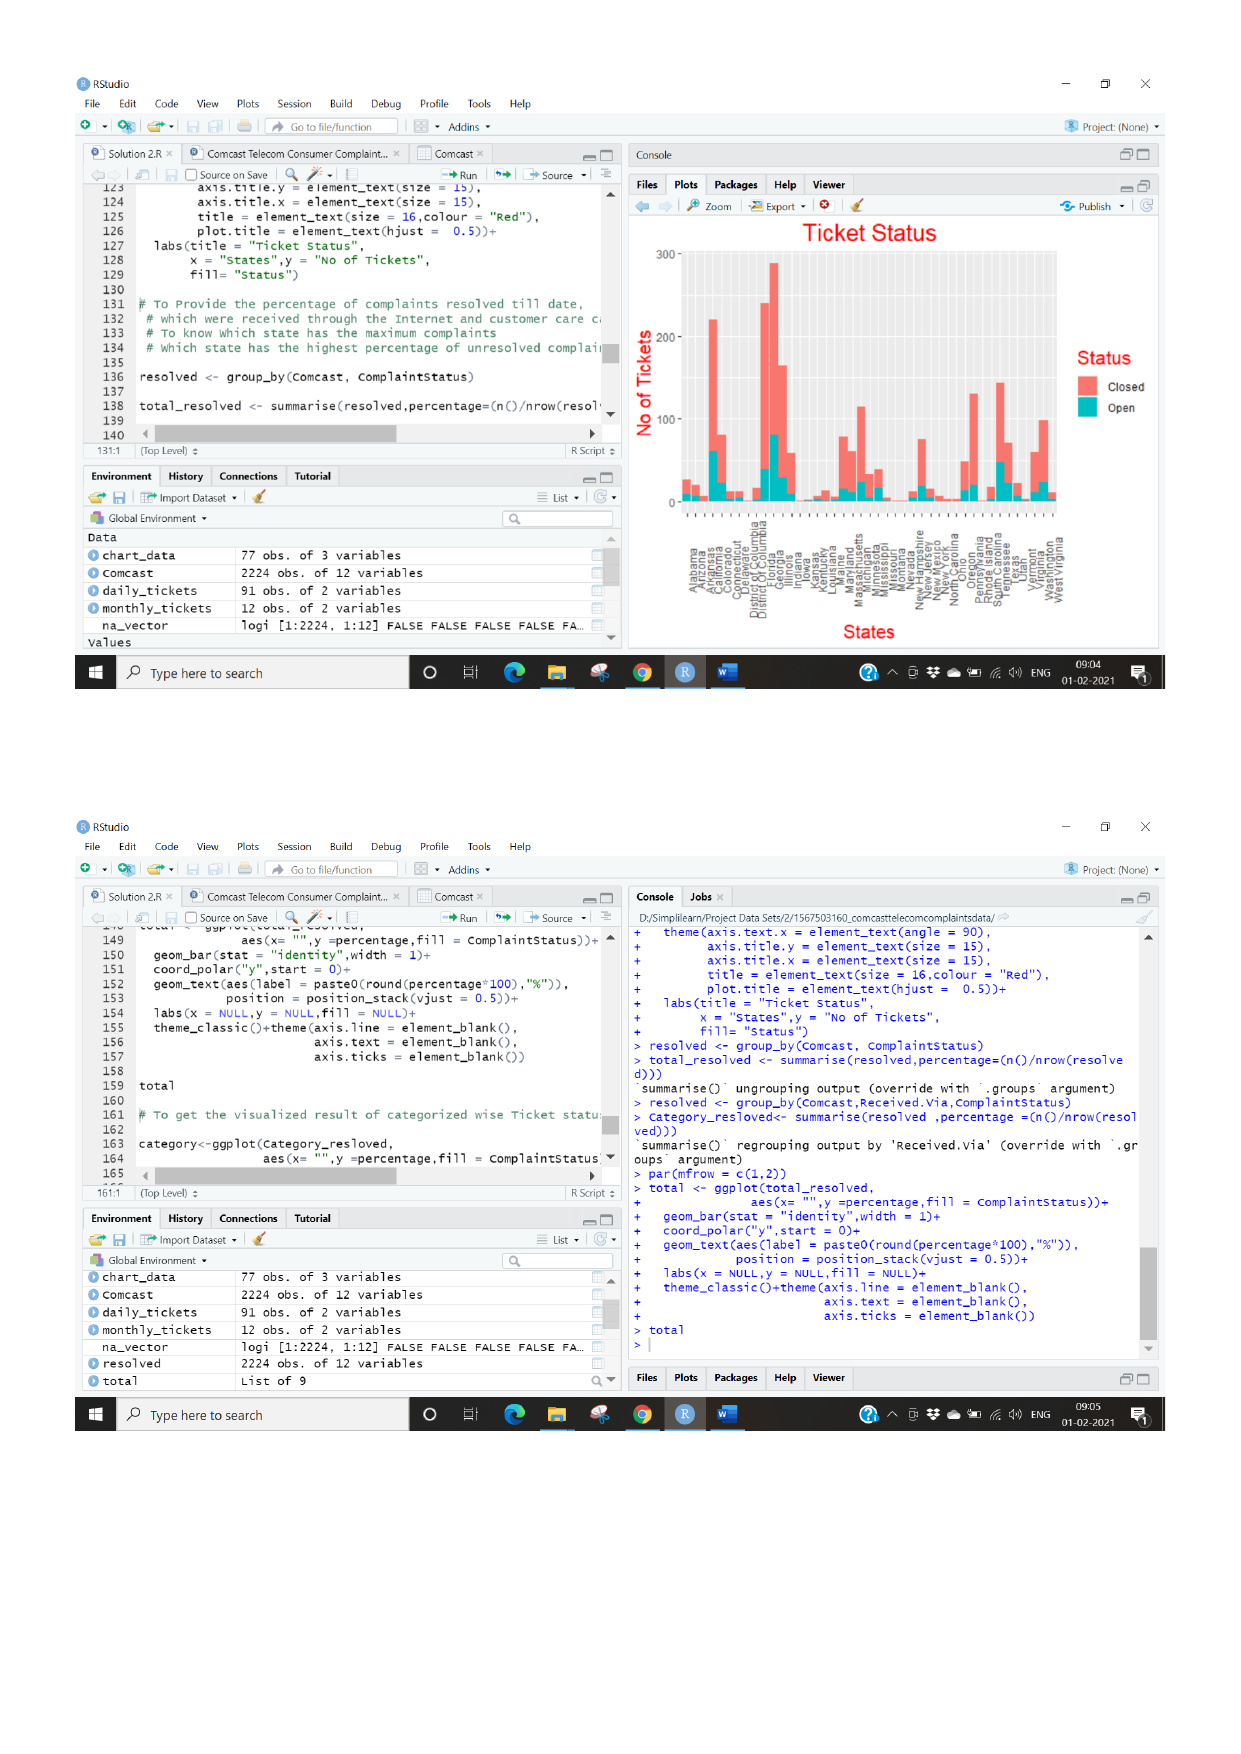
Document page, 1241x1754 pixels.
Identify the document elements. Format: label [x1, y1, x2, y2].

picture [75, 75, 1166, 689]
picture [75, 817, 1166, 1431]
